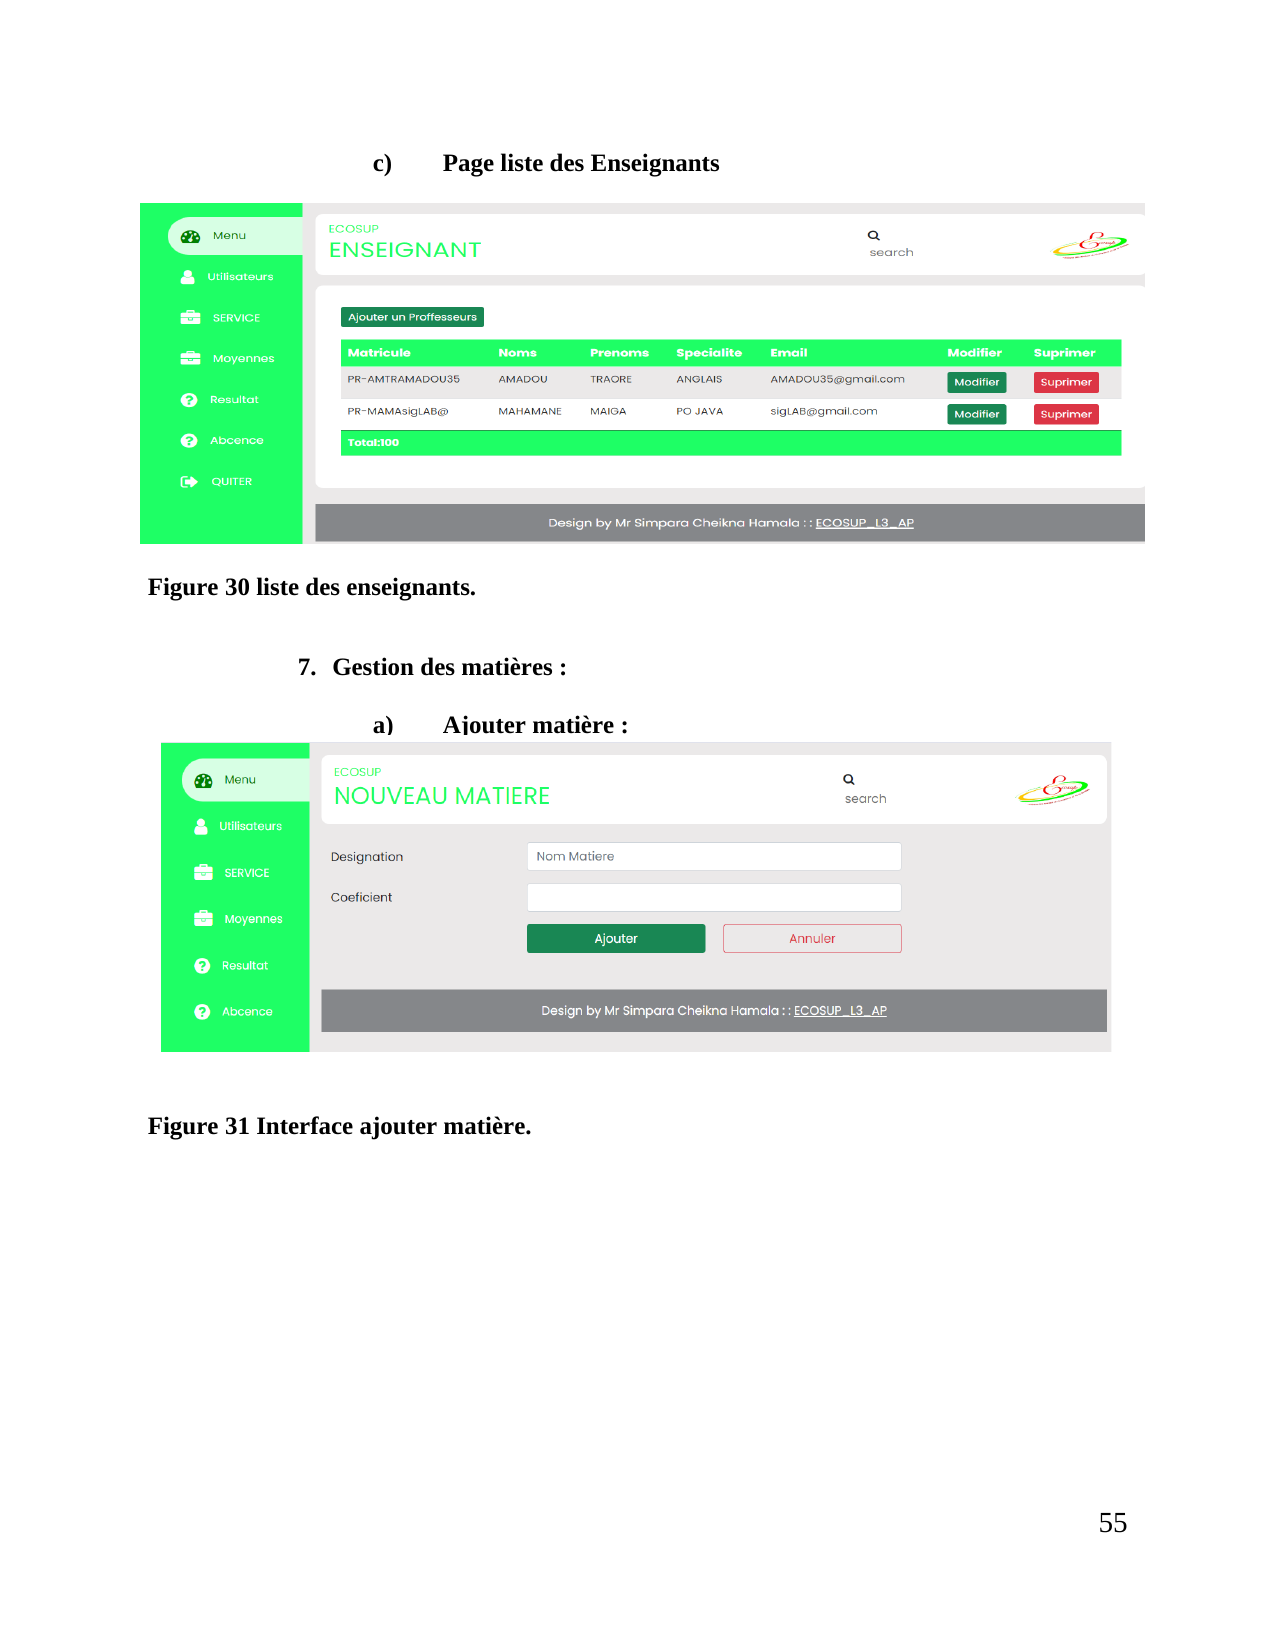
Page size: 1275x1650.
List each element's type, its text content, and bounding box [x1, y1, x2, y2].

subtitle Ajouter matière : [373, 710, 1127, 739]
subtitle Page liste des Enseignants [373, 148, 1127, 176]
subtitle Gestion des matières : [298, 652, 1127, 681]
picture [140, 203, 1145, 544]
picture [161, 742, 1112, 1052]
